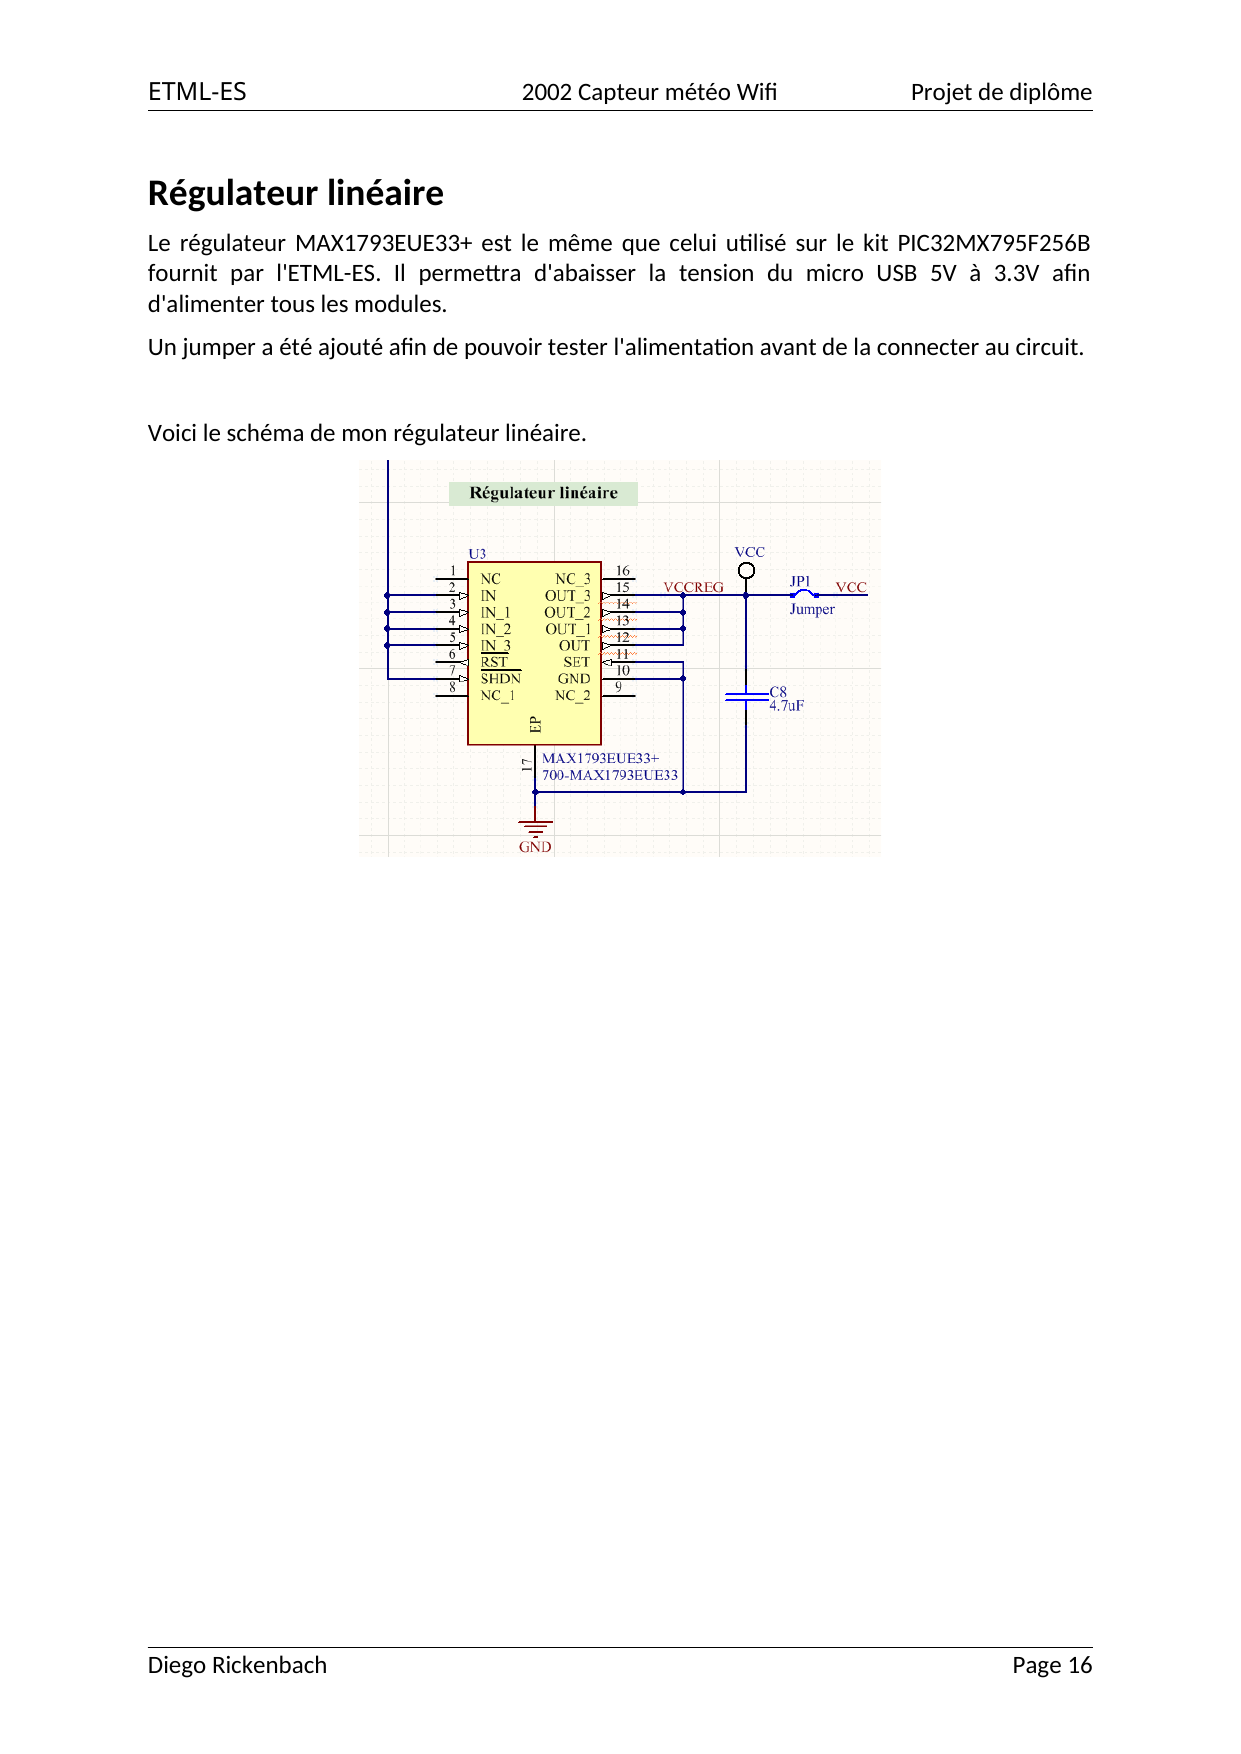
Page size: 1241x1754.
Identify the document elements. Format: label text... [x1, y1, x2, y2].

text Un jumper a été ajouté afin de pouvoir tester l'alimentation avant de la connecter au circuit. [148, 331, 1093, 361]
text Le régulateur MAX1793EUE33+ est le même que celui utilisé sur le kit PIC32MX795F256B fournit par l'ETML-ES. Il permettra d'abaisser la tension du micro USB 5V à 3.3V afin d'alimenter tous les modules. [148, 227, 1093, 318]
picture [359, 460, 882, 857]
subtitle Régulateur linéaire [148, 168, 1093, 214]
text Voici le schéma de mon régulateur linéaire. [148, 417, 1093, 447]
